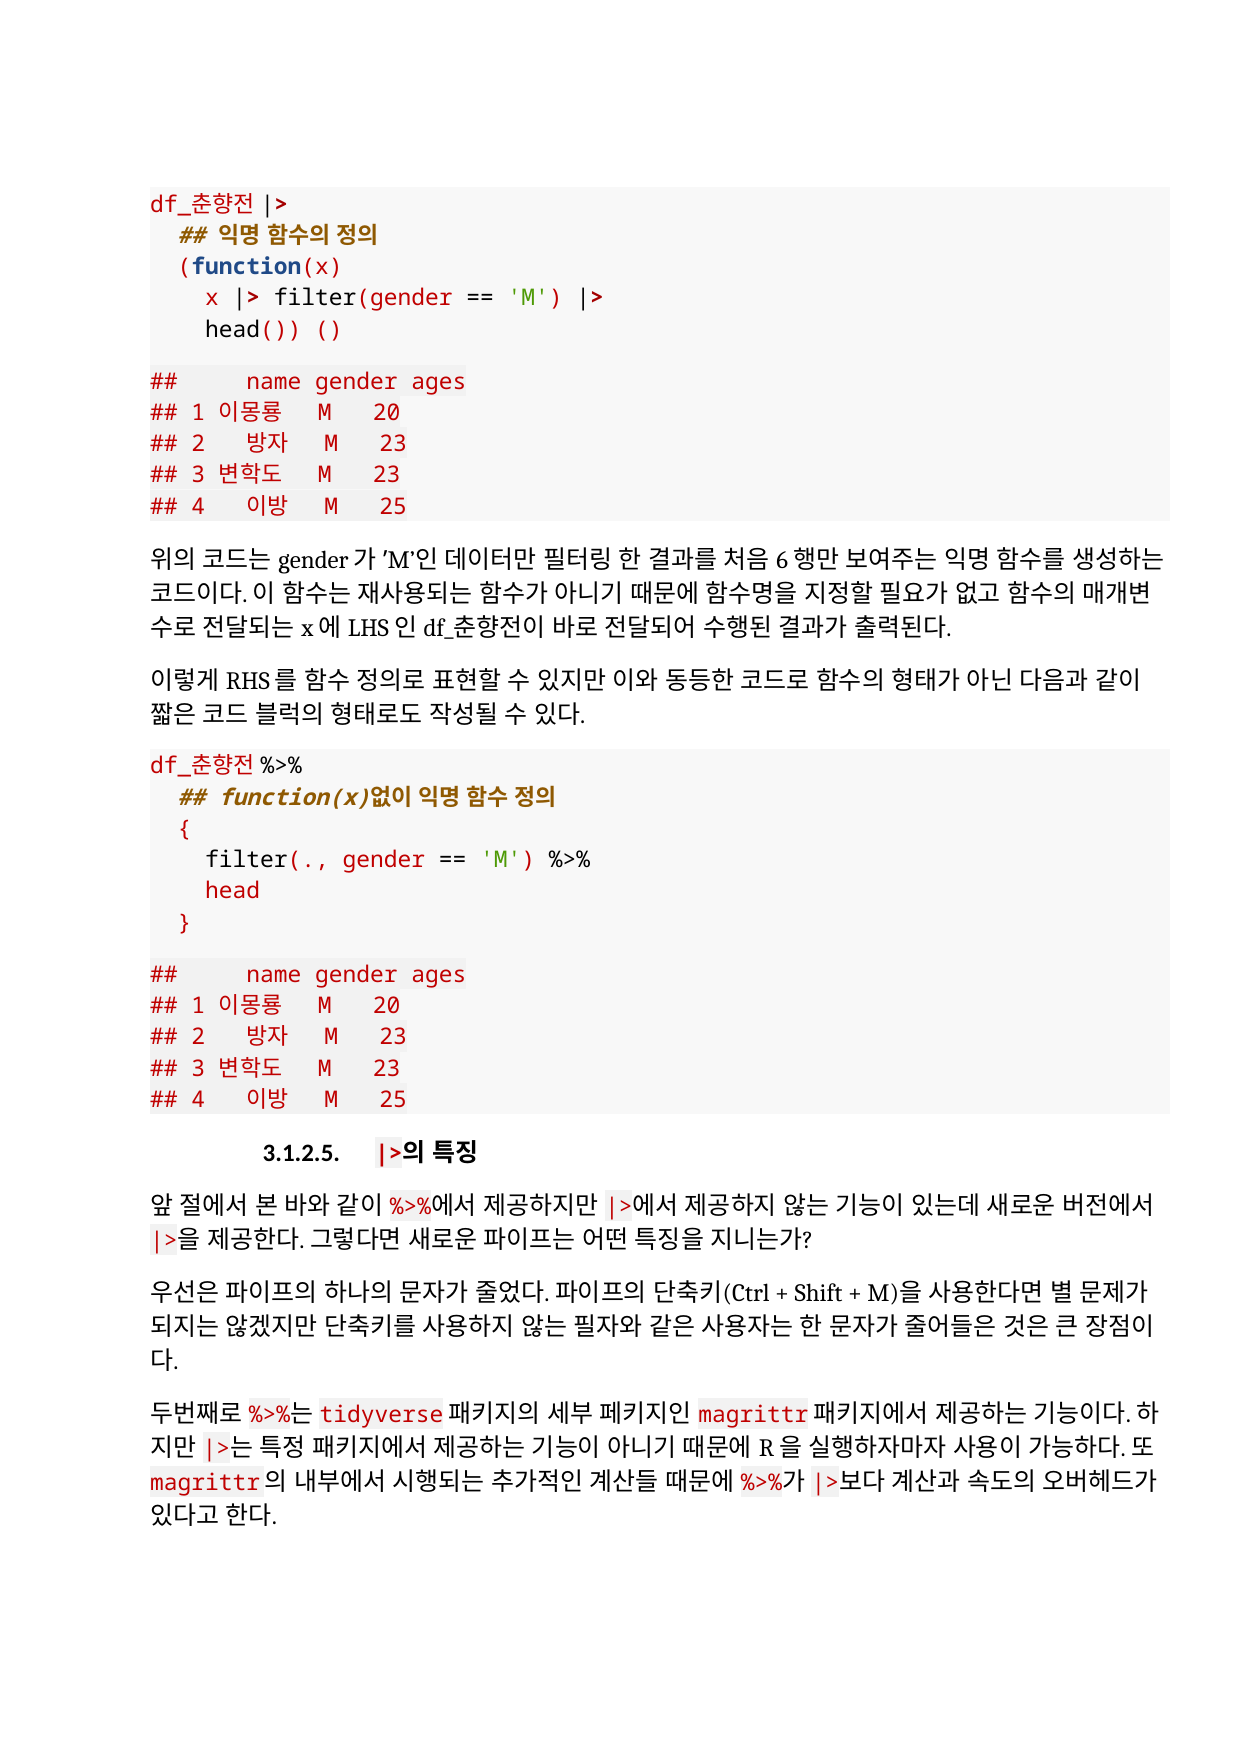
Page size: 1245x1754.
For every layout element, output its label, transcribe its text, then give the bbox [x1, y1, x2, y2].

text 우선은 파이프의 하나의 문자가 줄었다. 파이프의 단축키(Ctrl + Shift + M)을 사용한다면 별 문제가 되지는 않겠지만 단축키를 사용하지 않는 필자와 같은 사용자는 한 문자가 줄어들은 것은 큰 장점이다. [150, 1274, 1170, 1377]
text df_춘향전 |> ## 익명 함수의 정의 (function(x) x |> filter(gender == 'M') |> head()) () [150, 187, 1170, 344]
text 이렇게 RHS를 함수 정의로 표현할 수 있지만 이와 동등한 코드로 함수의 형태가 아닌 다음과 같이 짧은 코드 블럭의 형태로도 작성될 수 있다. [150, 663, 1170, 731]
text ## name gender ages ## 1 이몽룡 M 20 ## 2 방자 M 23 ## 3 변학도 M 23 ## 4 이방 M 25 [400, 958, 1170, 1114]
text df_춘향전 %>% ## function(x)없이 익명 함수 정의 { filter(., gender == 'M') %>% head } [150, 749, 1170, 937]
text 위의 코드는 gender가 ’M’인 데이터만 필터링 한 결과를 처음 6행만 보여주는 익명 함수를 생성하는 코드이다. 이 함수는 재사용되는 함수가 아니기 때문에 함수명을 지정할 필요가 없고 함수의 매개변수로 전달되는 x에 LHS인 df_춘향전이 바로 전달되어 수행된 결과가 출력된다. [150, 542, 1170, 644]
text ## name gender ages ## 1 이몽룡 M 20 ## 2 방자 M 23 ## 3 변학도 M 23 ## 4 이방 M 25 [150, 364, 1170, 521]
text 두번째로 %>%는 tidyverse 패키지의 세부 페키지인 magrittr 패키지에서 제공하는 기능이다. 하지만 |>는 특정 패키지에서 제공하는 기능이 아니기 때문에 R을 실행하자마자 사용이 가능하다. 또 magrittr의 내부에서 시행되는 추가적인 계산들 때문에 %>%가 |>보다 계산과 속도의 오버헤드가 있다고 한다. [150, 1396, 1170, 1532]
subtitle |>의 특징 [262, 1135, 1170, 1169]
text 앞 절에서 본 바와 같이 %>%에서 제공하지만 |>에서 제공하지 않는 기능이 있는데 새로운 버전에서 |>을 제공한다. 그렇다면 새로운 파이프는 어떤 특징을 지니는가? [150, 1188, 1170, 1256]
